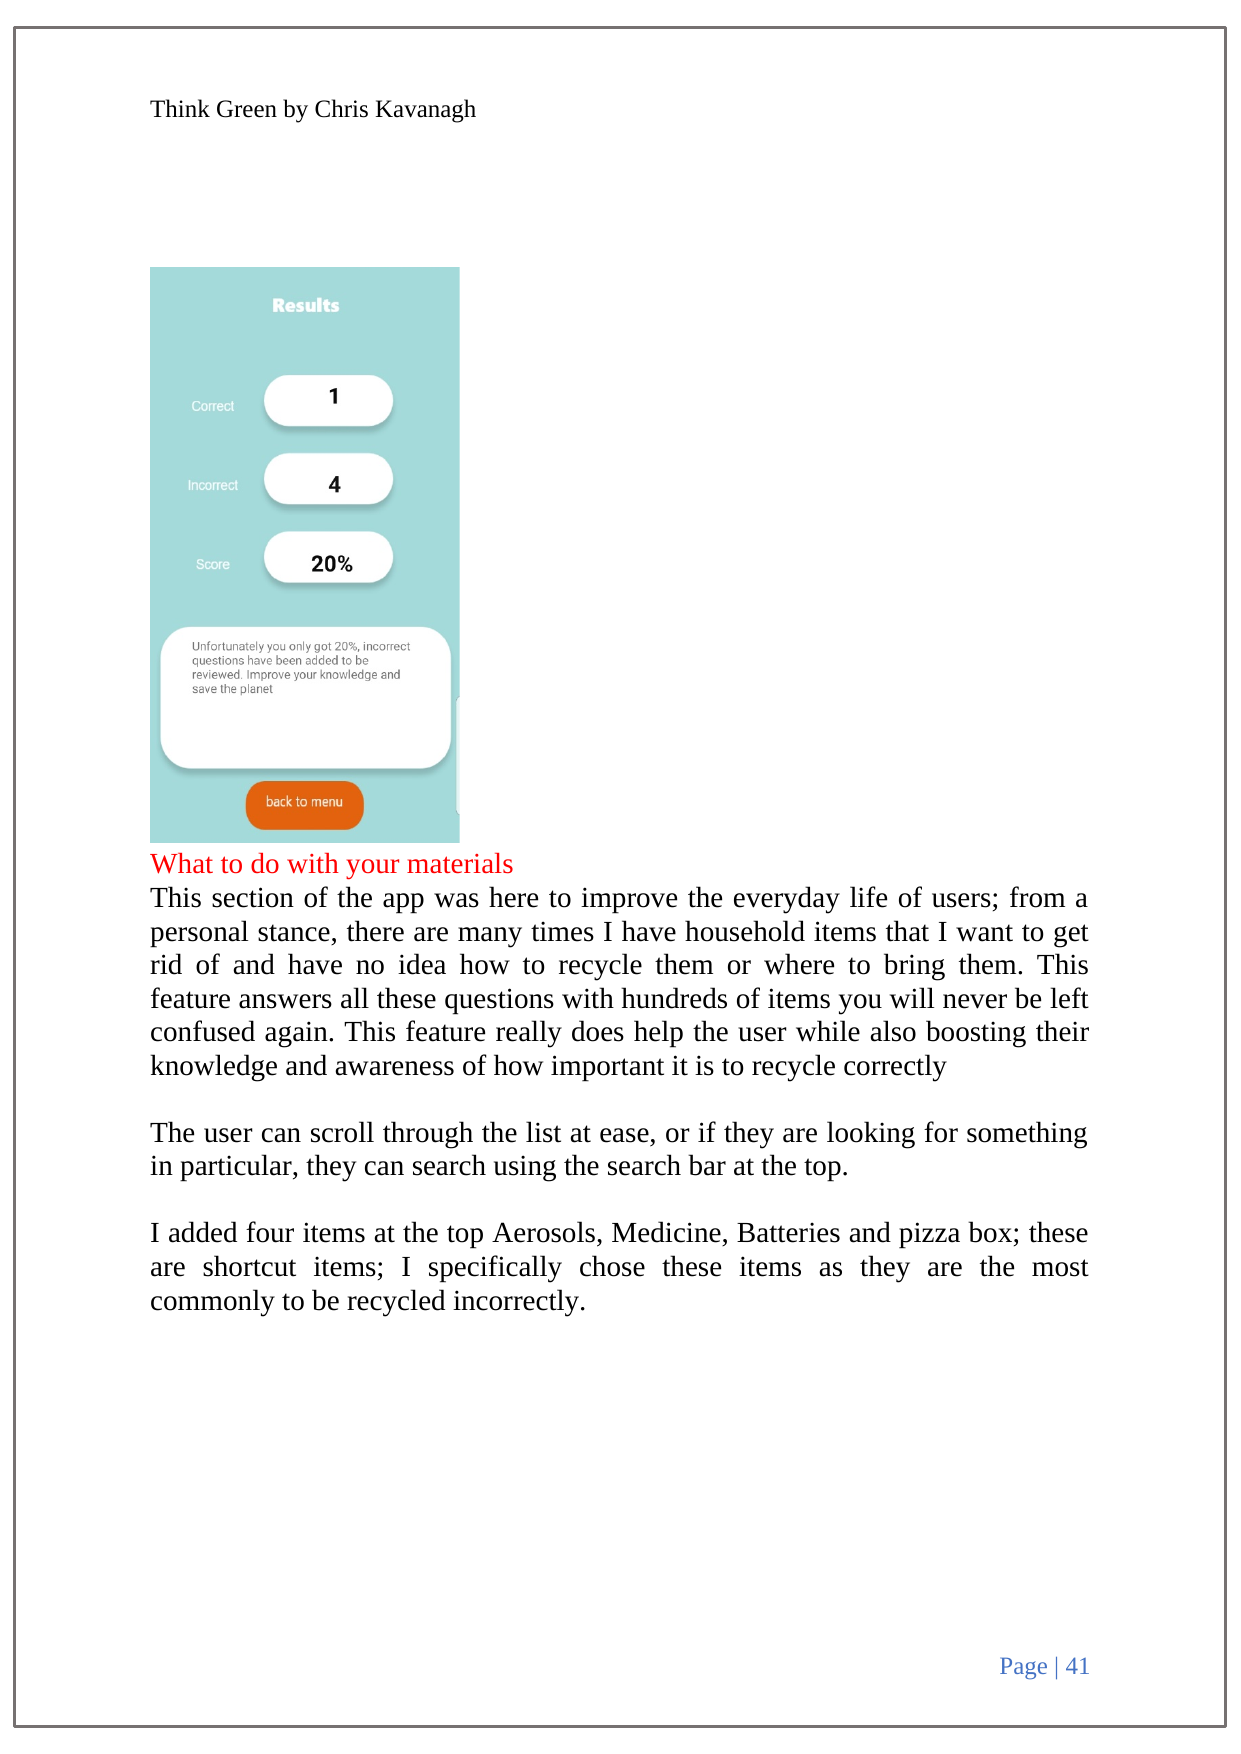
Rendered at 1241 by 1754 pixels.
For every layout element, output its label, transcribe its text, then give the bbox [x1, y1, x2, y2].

text This section of the app was here to improve the everyday life of users; from a personal stance, there are many times I have household items that I want to get rid of and have no idea how to recycle them or where to bring them. This feature answers all these questions with hundreds of items you will never be left confused again. This feature really does help the user while also boosting their knowledge and awareness of how important it is to recycle correctly [150, 880, 1090, 1081]
text The user can scroll through the list at ease, or if they are looking for something in particular, they can search using the search bar at the top. [150, 1115, 1090, 1182]
text I added four items at the top Aerosols, Medicine, Batteries and pizza box; these are shortcut items; I specifically chose these items as they are the most commonly to be recycled incorrectly. [150, 1216, 1090, 1316]
picture [150, 267, 460, 843]
subtitle What to do with your materials [150, 847, 1090, 880]
